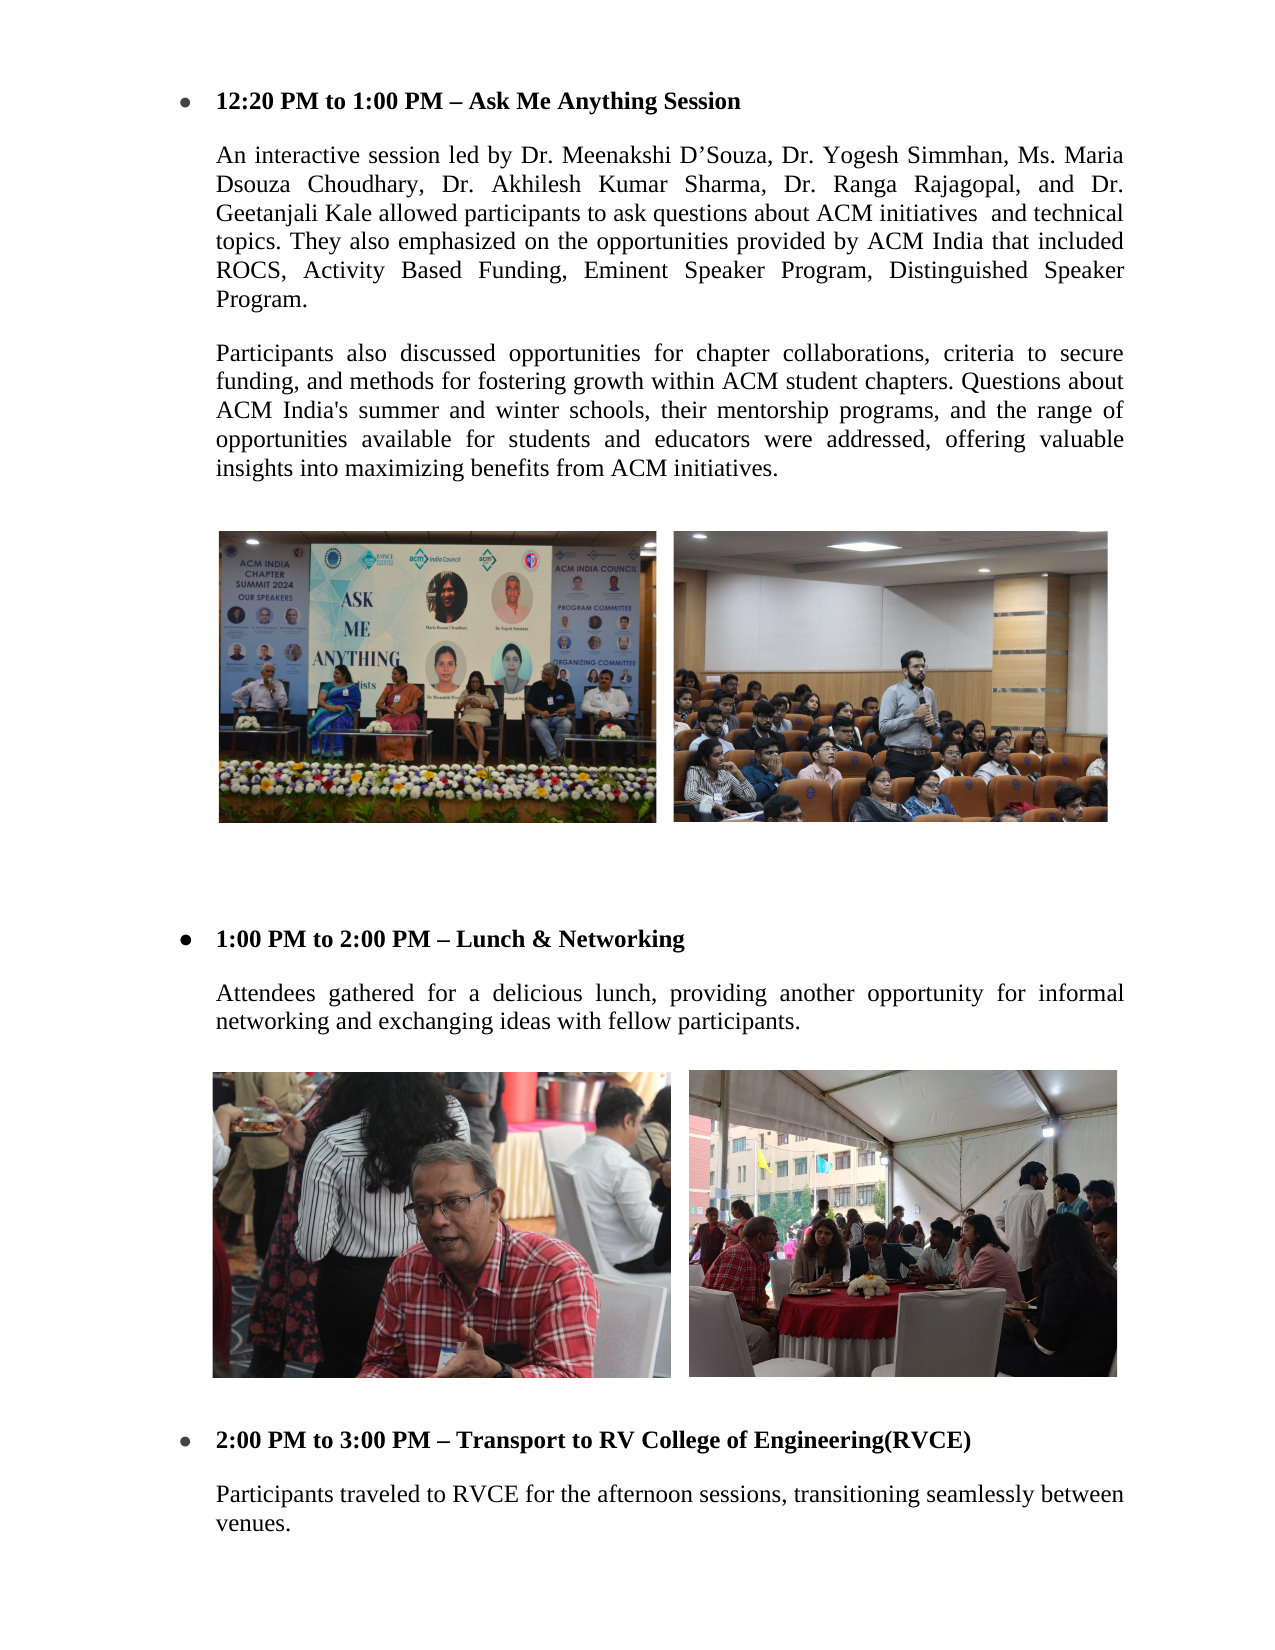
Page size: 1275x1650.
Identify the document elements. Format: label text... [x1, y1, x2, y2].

text Attendees gathered for a delicious lunch, providing another opportunity for informal networking and exchanging ideas with fellow participants. [216, 978, 1125, 1035]
text An interactive session led by Dr. Meenakshi D’Souza, Dr. Yogesh Simmhan, Ms. Maria Dsouza Choudhary, Dr. Akhilesh Kumar Sharma, Dr. Ranga Rajagopal, and Dr. Geetanjali Kale allowed participants to ask questions about ACM initiatives and technical topics. They also emphasized on the opportunities provided by ACM India that included ROCS, Activity Based Funding, Eminent Speaker Program, Distinguished Speaker Program. [216, 140, 1125, 313]
picture [218, 531, 657, 823]
text Participants traveled to RVCE for the afternoon sessions, transitioning seamlessly between venues. [216, 1479, 1125, 1537]
picture [673, 531, 1108, 822]
subtitle 1:00 PM to 2:00 PM – Lunch & Networking [178, 924, 1125, 953]
text Participants also discussed opportunities for chapter collaborations, criteria to secure funding, and methods for fostering growth within ACM student chapters. Questions about ACM India's summer and winter schools, their mentorship programs, and the range of opportunities available for students and educators were addressed, offering valuable insights into maximizing benefits from ACM initiatives. [216, 338, 1125, 481]
picture [212, 1072, 671, 1378]
subtitle 12:20 PM to 1:00 PM – Ask Me Anything Session [178, 86, 1125, 115]
picture [689, 1070, 1118, 1377]
